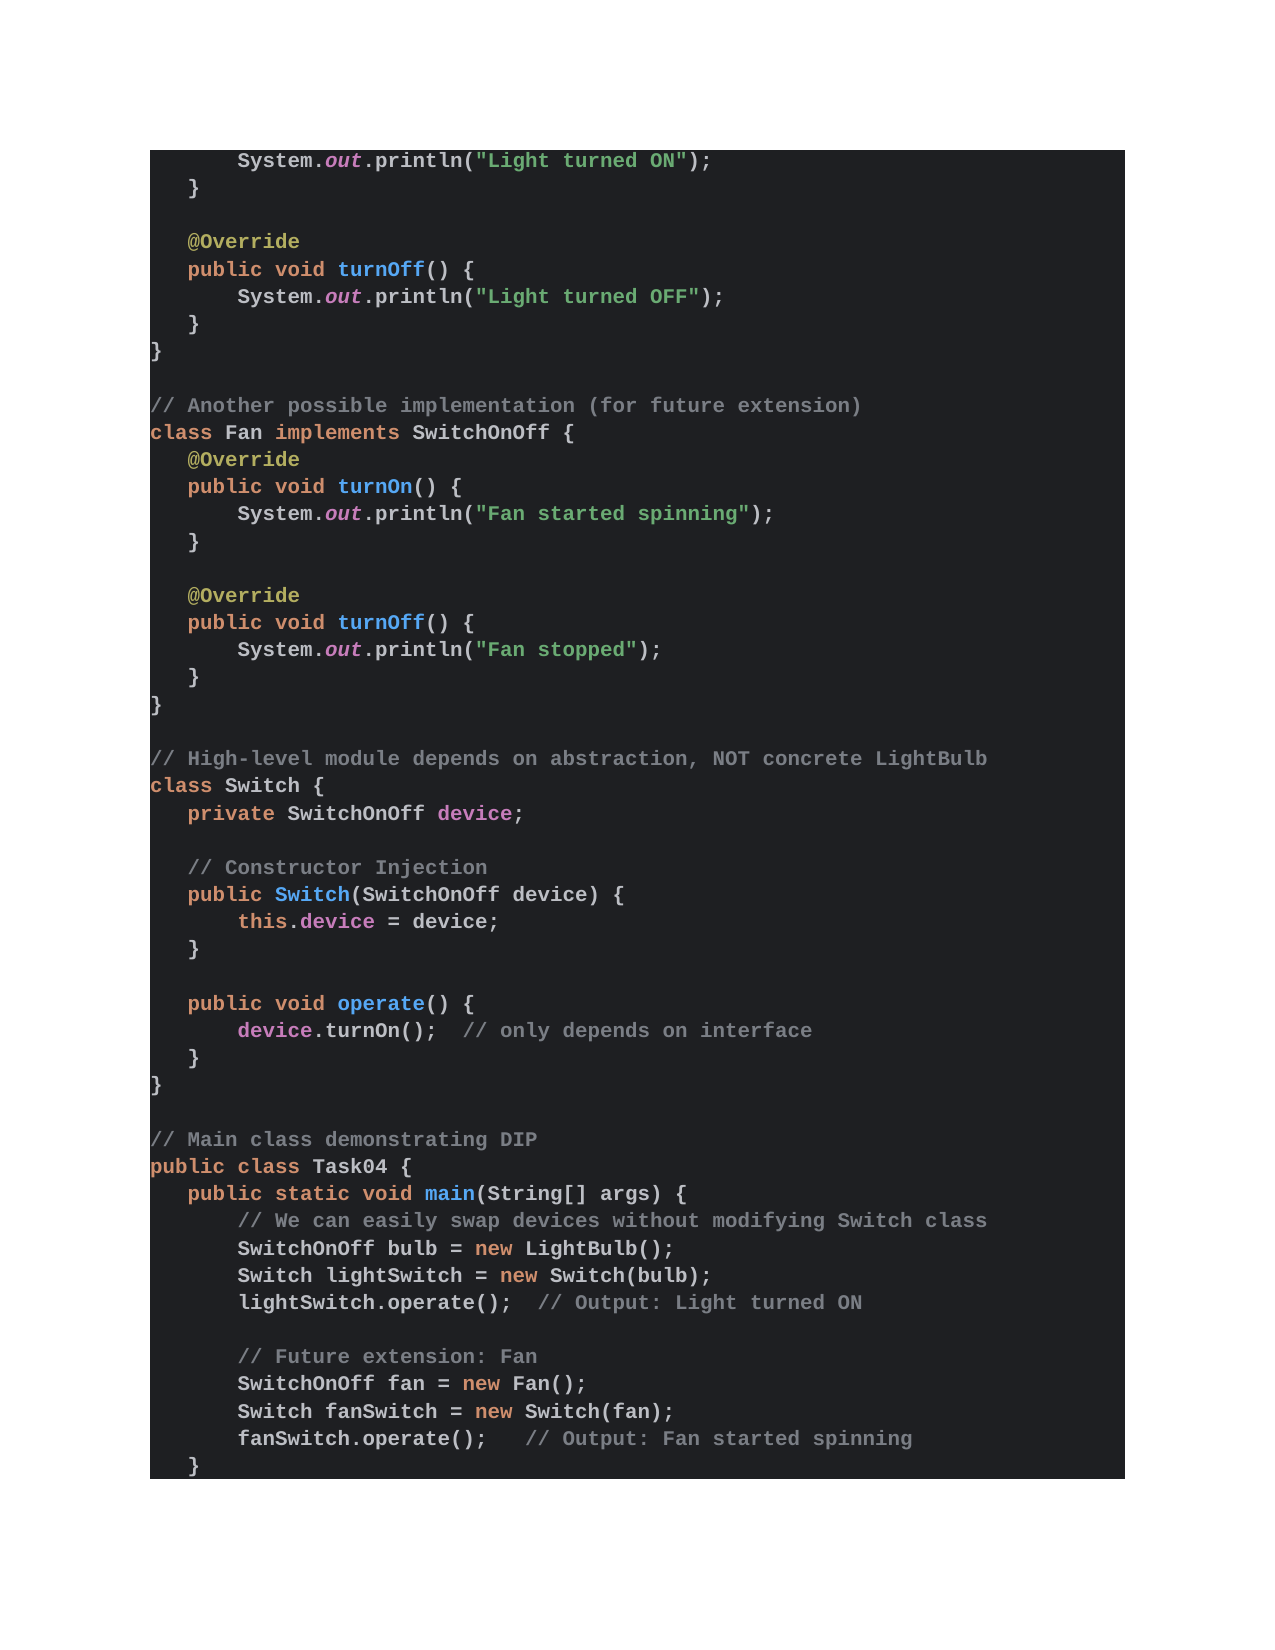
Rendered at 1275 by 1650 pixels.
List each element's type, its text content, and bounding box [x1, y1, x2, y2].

text Switch fanSwitch = new Switch(fan); [150, 1401, 1125, 1424]
text @Override [150, 232, 1125, 255]
text System.out.println("Light turned OFF"); [150, 286, 1125, 309]
text // Main class demonstrating DIP [150, 1129, 1125, 1152]
text public void turnOff() { [150, 612, 1125, 636]
text public void turnOn() { [150, 476, 1125, 500]
text public void operate() { [150, 993, 1125, 1016]
text public class Task04 { [150, 1156, 1125, 1179]
text SwitchOnOff fan = new Fan(); [150, 1373, 1125, 1397]
text // Future extension: Fan [150, 1346, 1125, 1370]
text System.out.println("Fan stopped"); [150, 639, 1125, 663]
text this.device = device; [150, 911, 1125, 935]
text private SwitchOnOff device; [150, 802, 1125, 826]
text } [150, 313, 1125, 337]
text lightSwitch.operate(); // Output: Light turned ON [150, 1292, 1125, 1316]
text Switch lightSwitch = new Switch(bulb); [150, 1265, 1125, 1288]
text } [150, 1455, 1125, 1479]
text } [150, 938, 1125, 962]
text public void turnOff() { [150, 259, 1125, 282]
text } [150, 667, 1125, 690]
text public Switch(SwitchOnOff device) { [150, 884, 1125, 908]
text } [150, 1074, 1125, 1098]
text System.out.println("Fan started spinning"); [150, 503, 1125, 527]
text class Fan implements SwitchOnOff { [150, 422, 1125, 446]
text SwitchOnOff bulb = new LightBulb(); [150, 1237, 1125, 1261]
text } [150, 531, 1125, 554]
text // Another possible implementation (for future extension) [150, 395, 1125, 418]
text fanSwitch.operate(); // Output: Fan started spinning [150, 1428, 1125, 1451]
text System.out.println("Light turned ON"); [150, 150, 1125, 174]
text // Constructor Injection [150, 857, 1125, 881]
text // We can easily swap devices without modifying Switch class [150, 1210, 1125, 1234]
text public static void main(String[] args) { [150, 1183, 1125, 1207]
text } [150, 1047, 1125, 1071]
text device.turnOn(); // only depends on interface [150, 1020, 1125, 1044]
text } [150, 177, 1125, 201]
text class Switch { [150, 775, 1125, 799]
text } [150, 340, 1125, 364]
text @Override [150, 449, 1125, 473]
text // High-level module depends on abstraction, NOT concrete LightBulb [150, 748, 1125, 772]
text @Override [150, 585, 1125, 609]
text } [150, 694, 1125, 717]
